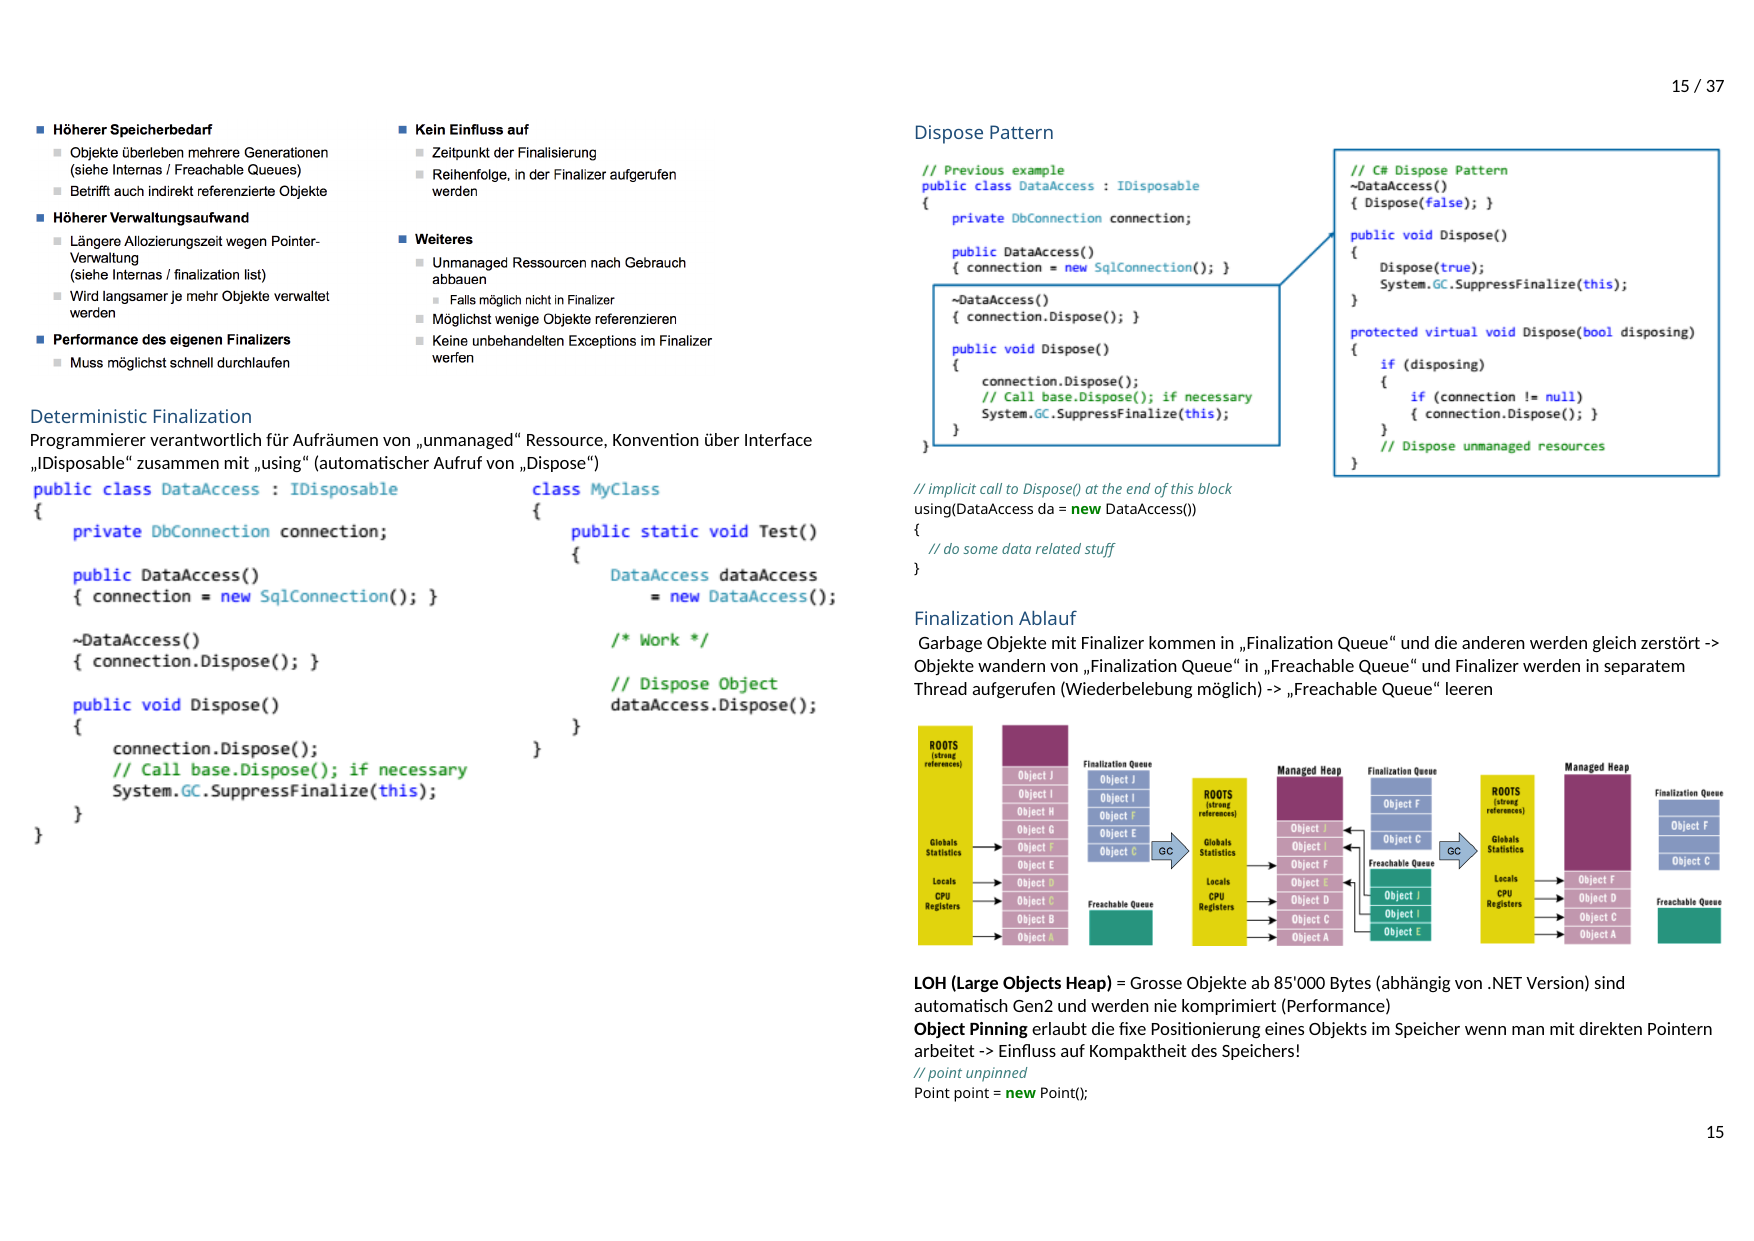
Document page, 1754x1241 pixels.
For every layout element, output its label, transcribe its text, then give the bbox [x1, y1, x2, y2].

text // implicit call to Dispose() at the end of this block [914, 479, 1724, 499]
text } [914, 558, 1724, 578]
text Point point = new Point(); [914, 1082, 1724, 1102]
picture [913, 722, 1725, 948]
picture [913, 145, 1725, 479]
text using(DataAccess da = new DataAccess()) [914, 499, 1724, 518]
subtitle Dispose Pattern [914, 120, 1724, 145]
text // do some data related stuff [914, 538, 1724, 558]
subtitle Finalization Ablauf [914, 605, 1724, 631]
text Object Pinning erlaubt die fixe Positionierung eines Objekts im Speicher wenn man mit direkten Pointern arbeitet -> Einfluss auf Kompaktheit des Speichers! [914, 1017, 1724, 1063]
text { [914, 518, 1724, 538]
picture [29, 474, 841, 851]
subtitle Deterministic Finalization [29, 403, 840, 428]
picture [29, 119, 715, 376]
text // point unpinned [914, 1063, 1724, 1082]
text Programmierer verantwortlich für Aufräumen von „unmanaged“ Ressource, Konvention über Interface „IDisposable“ zusammen mit „using“ (automatischer Aufruf von „Dispose“) [29, 428, 840, 474]
text LOH (Large Objects Heap) = Grosse Objekte ab 85'000 Bytes (abhängig von .NET Version) sind automatisch Gen2 und werden nie komprimiert (Performance) [914, 971, 1724, 1017]
text Garbage Objekte mit Finalizer kommen in „Finalization Queue“ und die anderen werden gleich zerstört -> Objekte wandern von „Finalization Queue“ in „Freachable Queue“ und Finalizer werden in separatem Thread aufgerufen (Wiederbelebung möglich) -> „Freachable Queue“ leeren [914, 631, 1724, 699]
